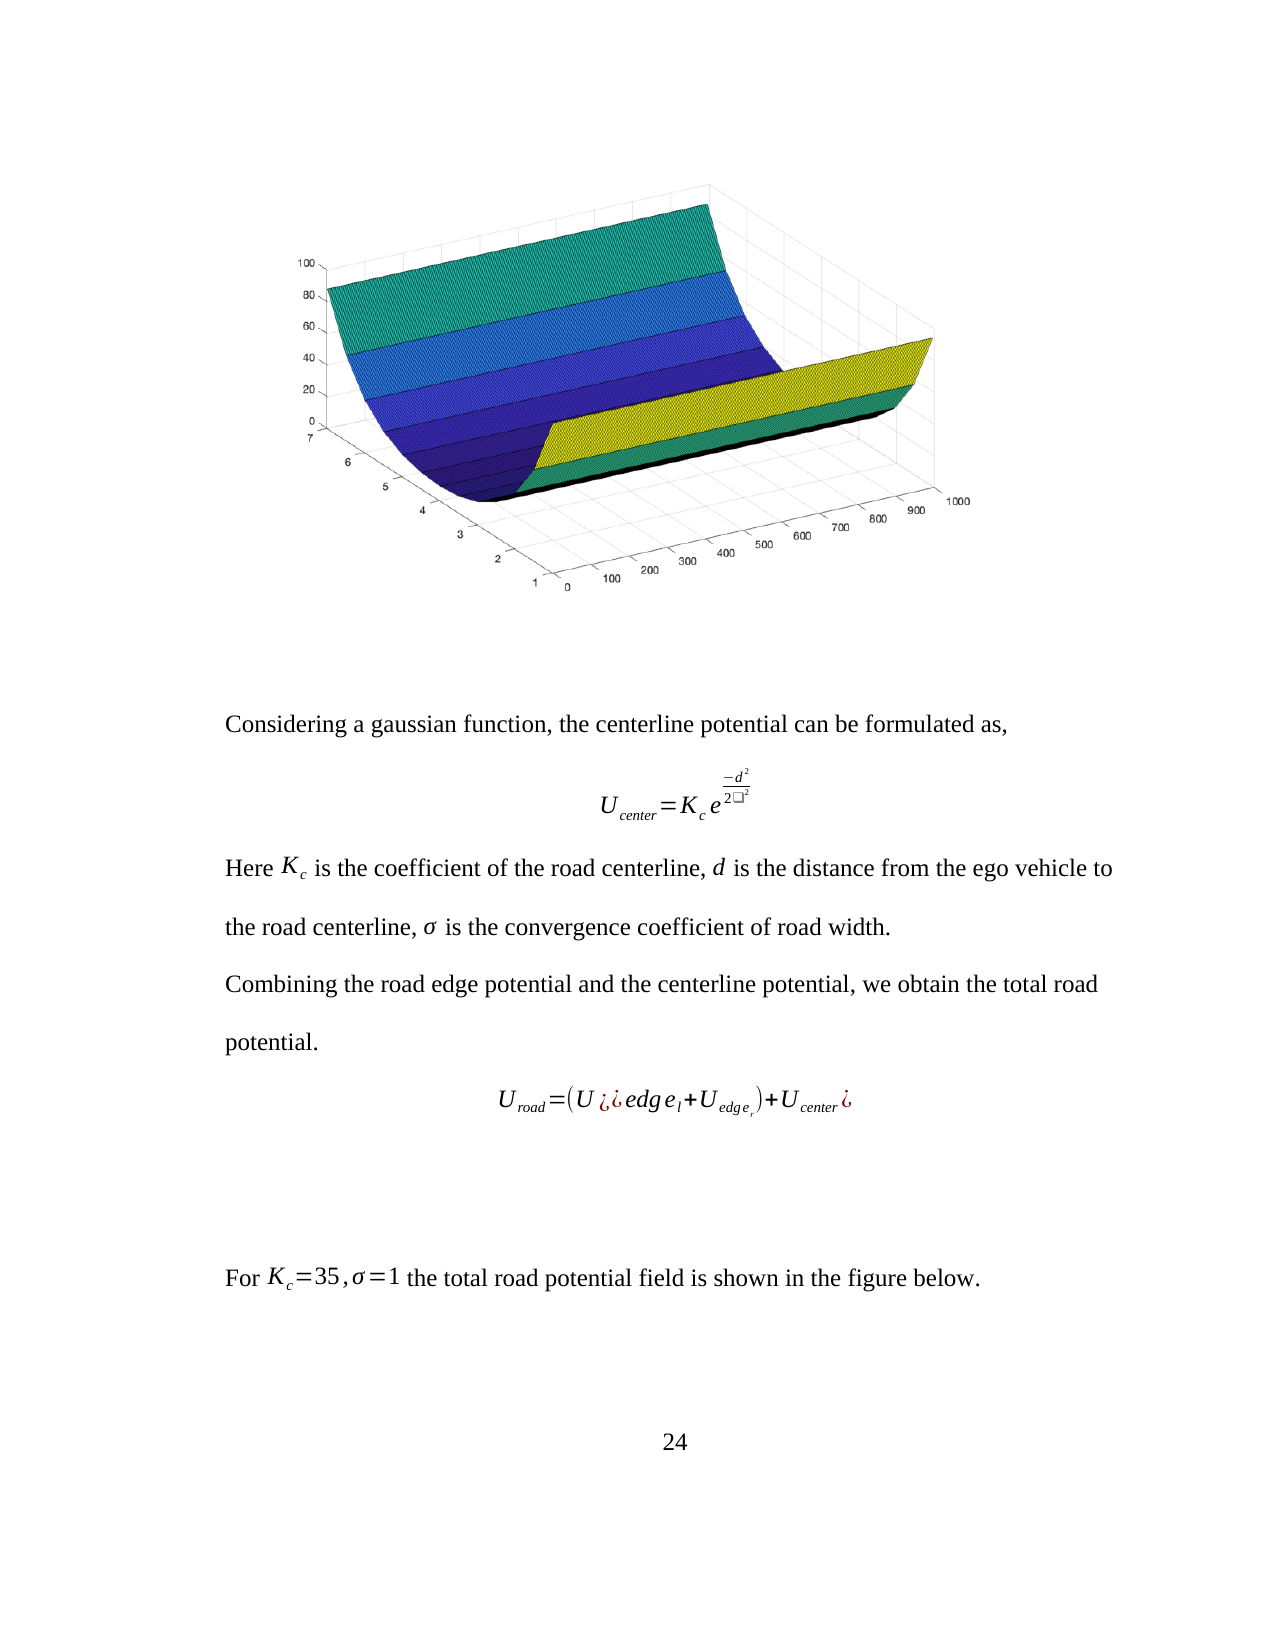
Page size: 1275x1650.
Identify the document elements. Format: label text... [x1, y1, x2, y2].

text Here is the coefficient of the road centerline, is the distance from the ego vehicle to the road centerline, is the convergence coefficient of road width. [225, 852, 1125, 941]
text For the total road potential field is shown in the figure below. [225, 1262, 1125, 1294]
text Combining the road edge potential and the centerline potential, we obtain the total road potential. [225, 969, 1125, 1056]
text Considering a gaussian function, the centerline potential can be formulated as, [225, 709, 1125, 738]
